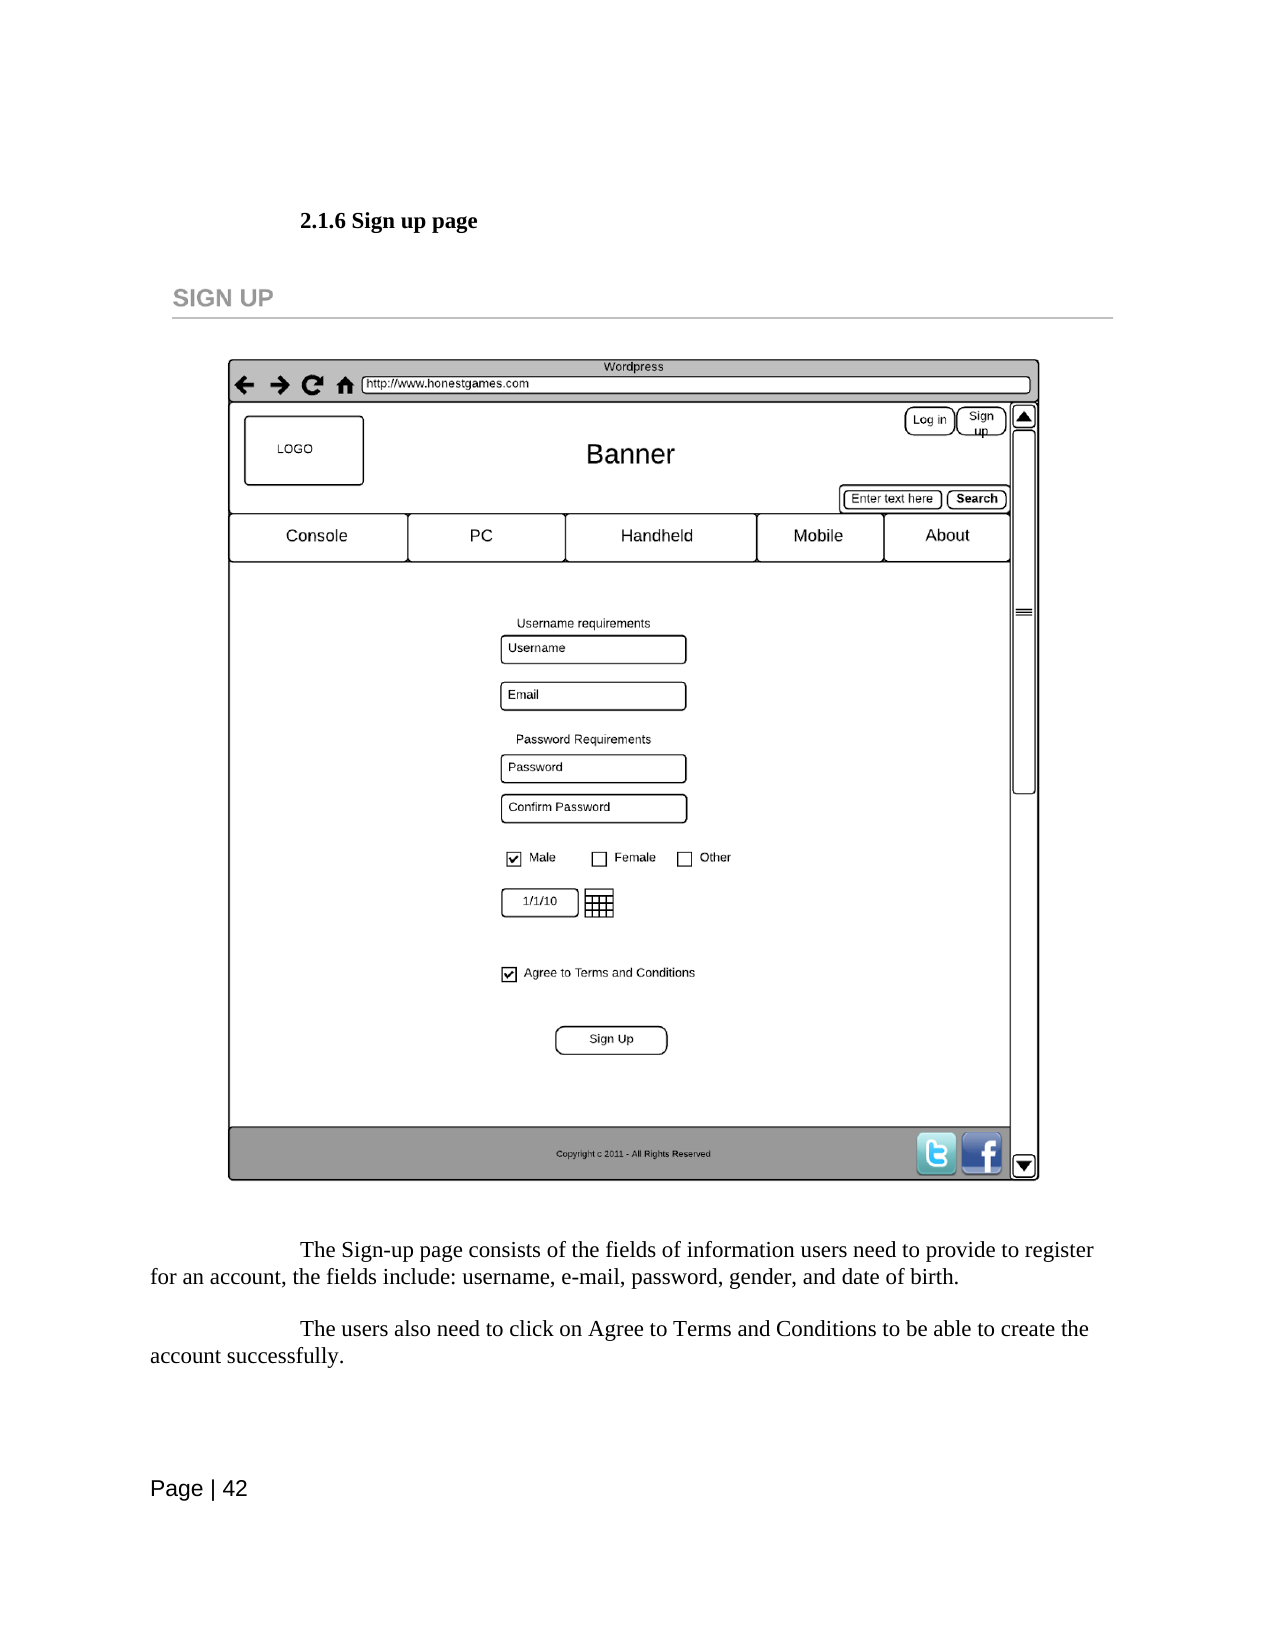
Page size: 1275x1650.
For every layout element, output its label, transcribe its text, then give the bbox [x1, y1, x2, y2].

picture [150, 262, 1114, 1208]
text The users also need to click on Agree to Terms and Conditions to be able to create the account successfully. [150, 1316, 1125, 1368]
text The Sign-up page consists of the fields of information users need to provide to register for an account, the fields include: username, e-mail, password, gender, and date of birth. [150, 1236, 1125, 1289]
text 2.1.6 Sign up page [225, 207, 1125, 234]
